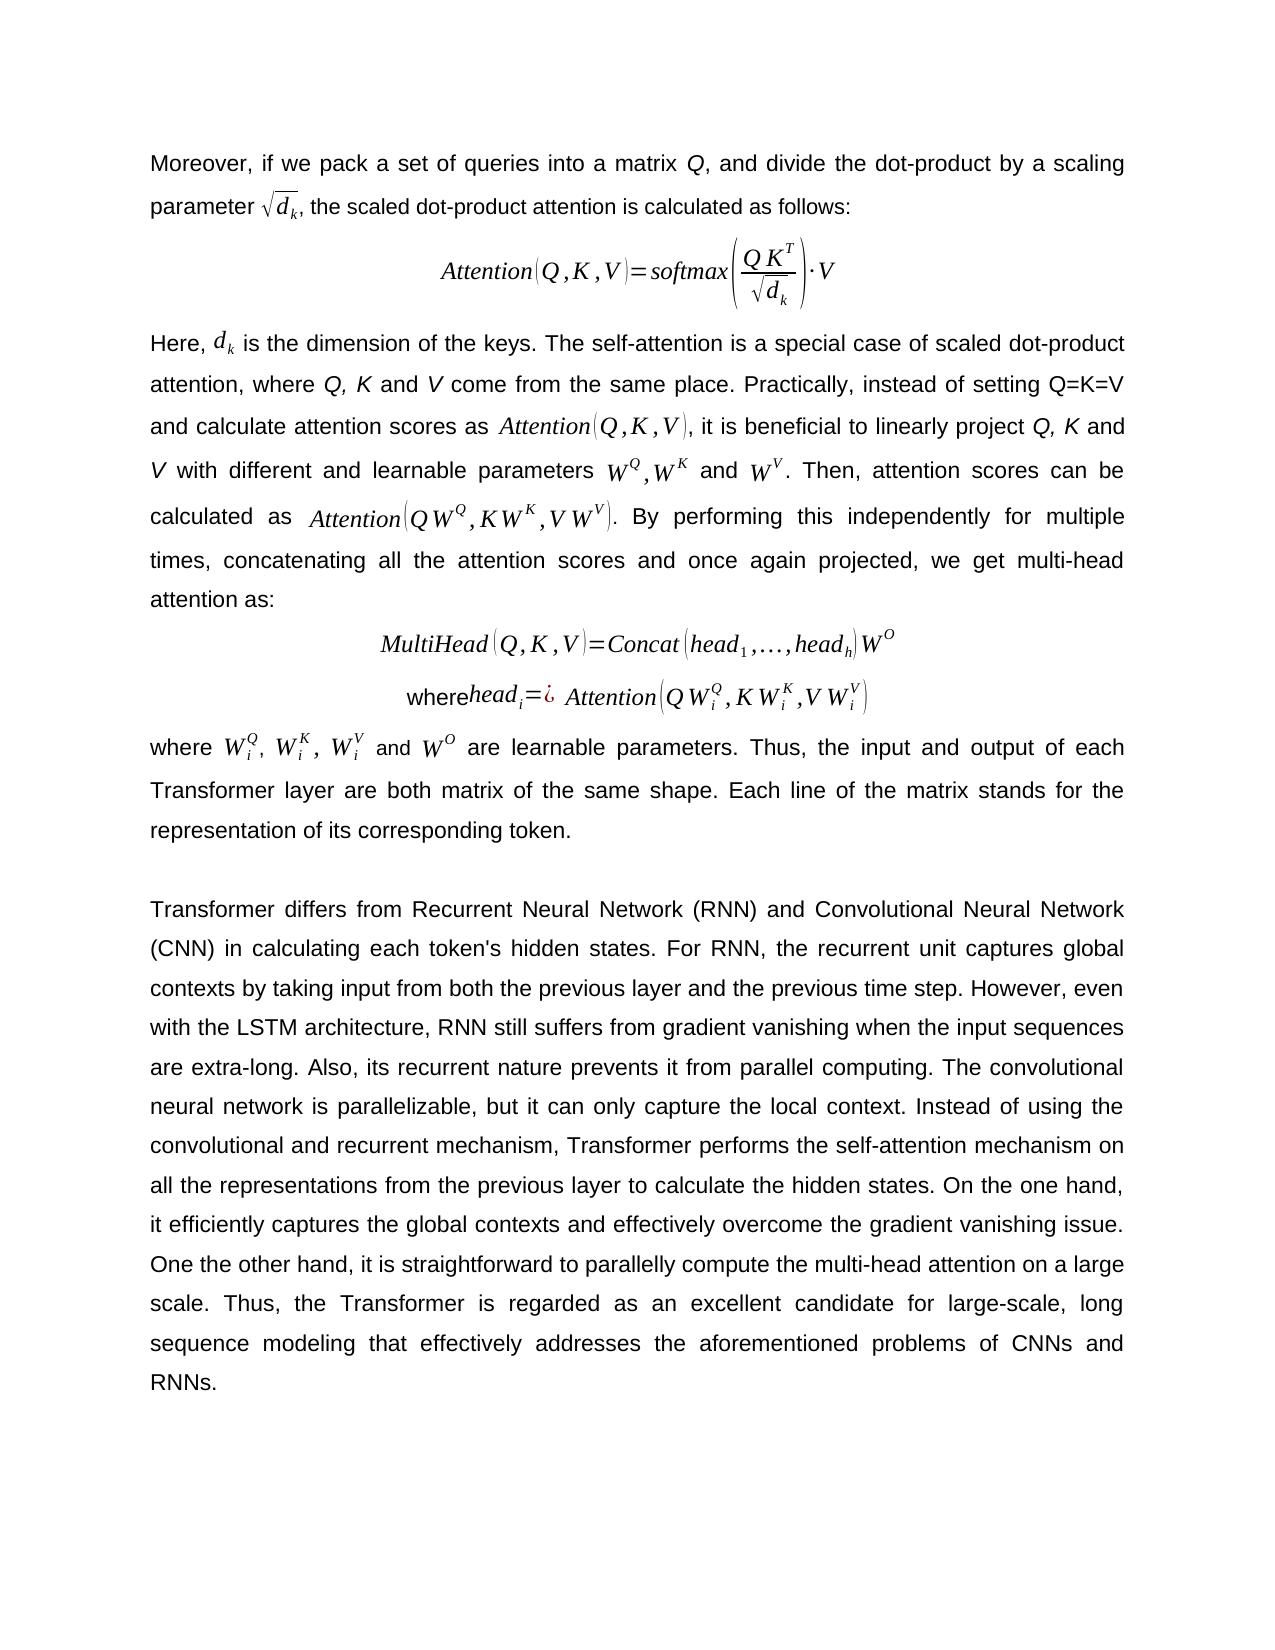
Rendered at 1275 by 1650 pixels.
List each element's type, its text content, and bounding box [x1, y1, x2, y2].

text Here, is the dimension of the keys. The self-attention is a special case of scaled dot-product attention, where Q, K and V come from the same place. Practically, instead of setting Q=K=V and calculate attention scores as , it is beneficial to linearly project Q, K and V with different and learnable parameters and . Then, attention scores can be calculated as . By performing this independently for multiple times, concatenating all the attention scores and once again projected, we get multi-head attention as: [150, 327, 1125, 612]
text Transformer differs from Recurrent Neural Network (RNN) and Convolutional Neural Network (CNN) in calculating each token's hidden states. For RNN, the recurrent unit captures global contexts by taking input from both the previous layer and the previous time step. However, even with the LSTM architecture, RNN still suffers from gradient vanishing when the input sequences are extra-long. Also, its recurrent nature prevents it from parallel computing. The convolutional neural network is parallelizable, but it can only capture the local context. Instead of using the convolutional and recurrent mechanism, Transformer performs the self-attention mechanism on all the representations from the previous layer to calculate the hidden states. On the one hand, it efficiently captures the global contexts and effectively overcome the gradient vanishing issue. One the other hand, it is straightforward to parallelly compute the multi-head attention on a large scale. Thus, the Transformer is regarded as an excellent candidate for large-scale, long sequence modeling that effectively addresses the aforementioned problems of CNNs and RNNs. [150, 896, 1125, 1396]
text where , and are learnable parameters. Thus, the input and output of each Transformer layer are both matrix of the same shape. Each line of the matrix stands for the representation of its corresponding token. [150, 729, 1125, 843]
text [150, 150, 1125, 223]
text where [150, 677, 1125, 716]
